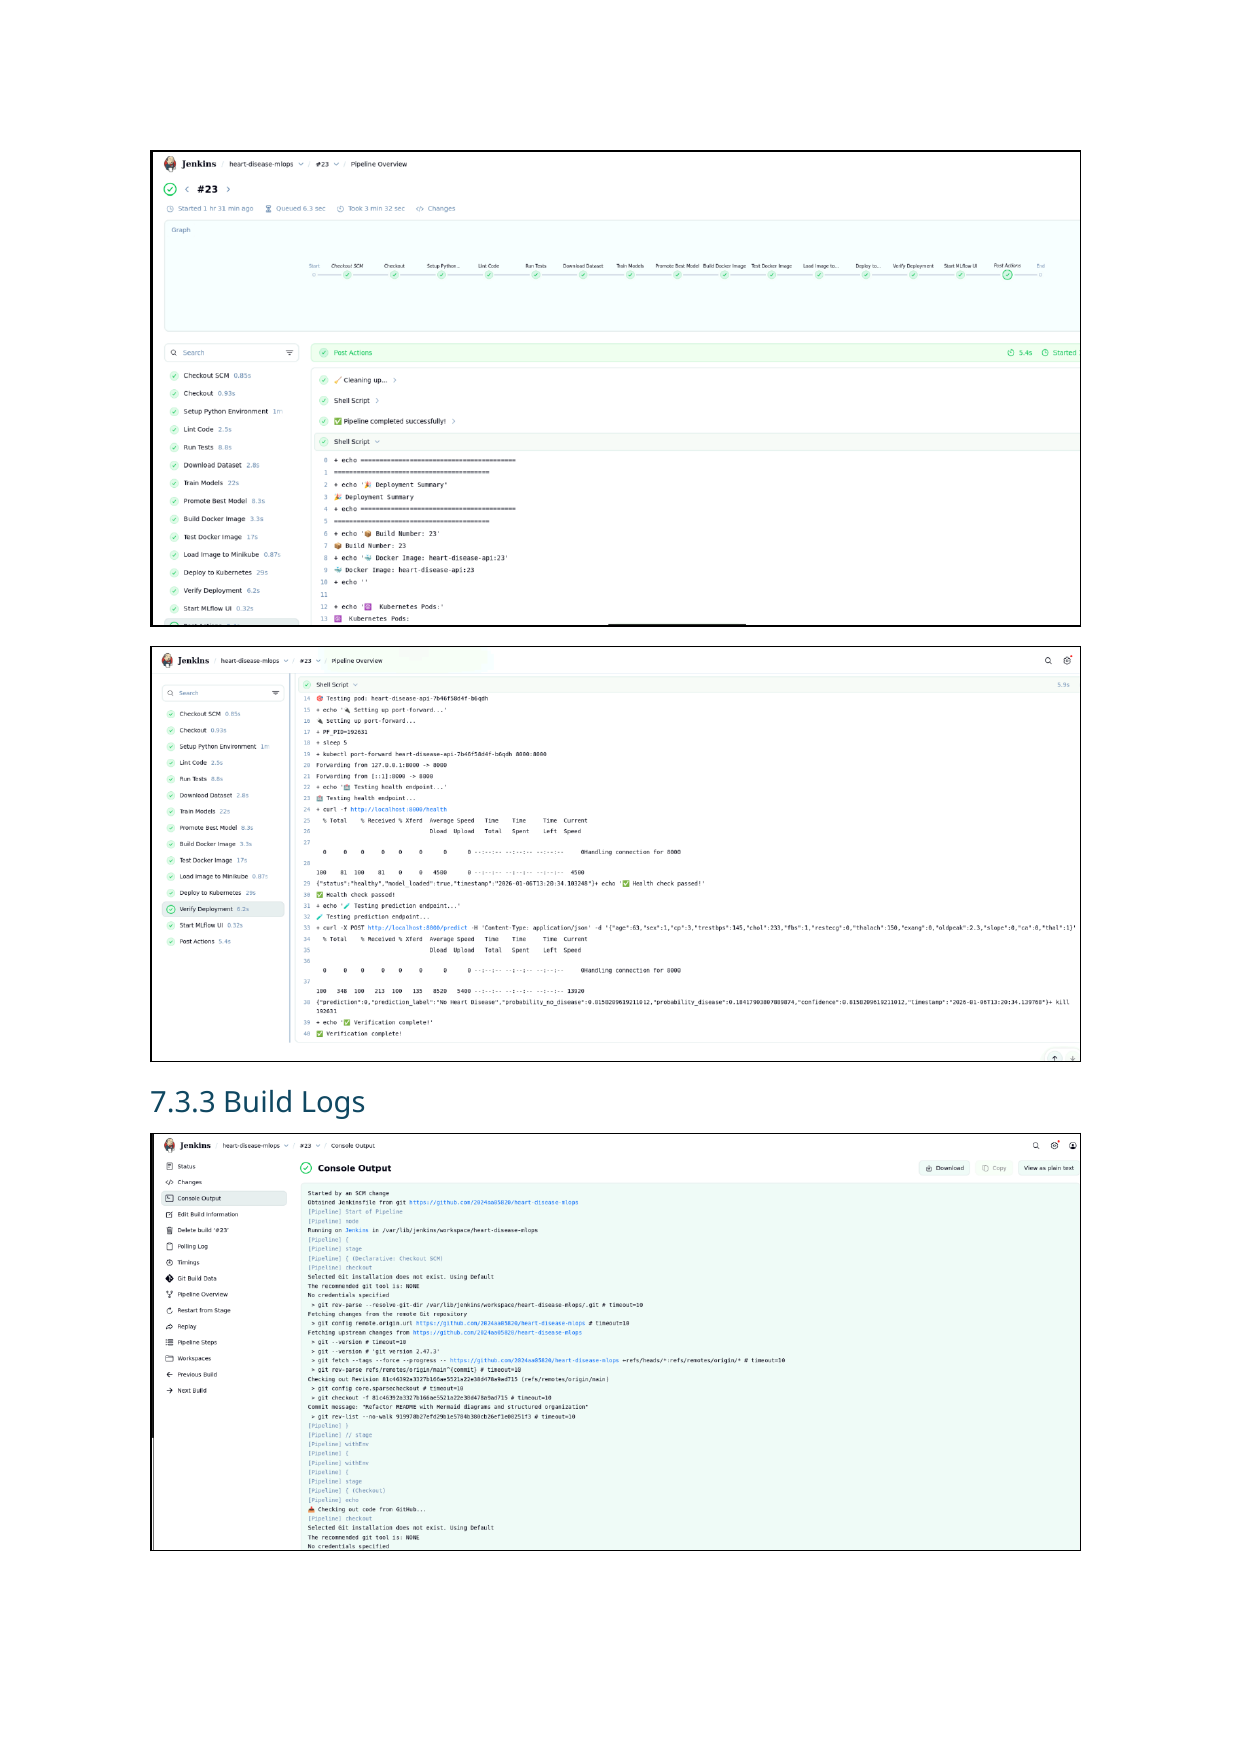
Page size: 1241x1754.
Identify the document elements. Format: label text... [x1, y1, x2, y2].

subtitle 7.3.3 Build Logs [150, 1082, 1090, 1121]
picture [152, 152, 1080, 625]
picture [152, 647, 1080, 1061]
picture [152, 1134, 1080, 1550]
